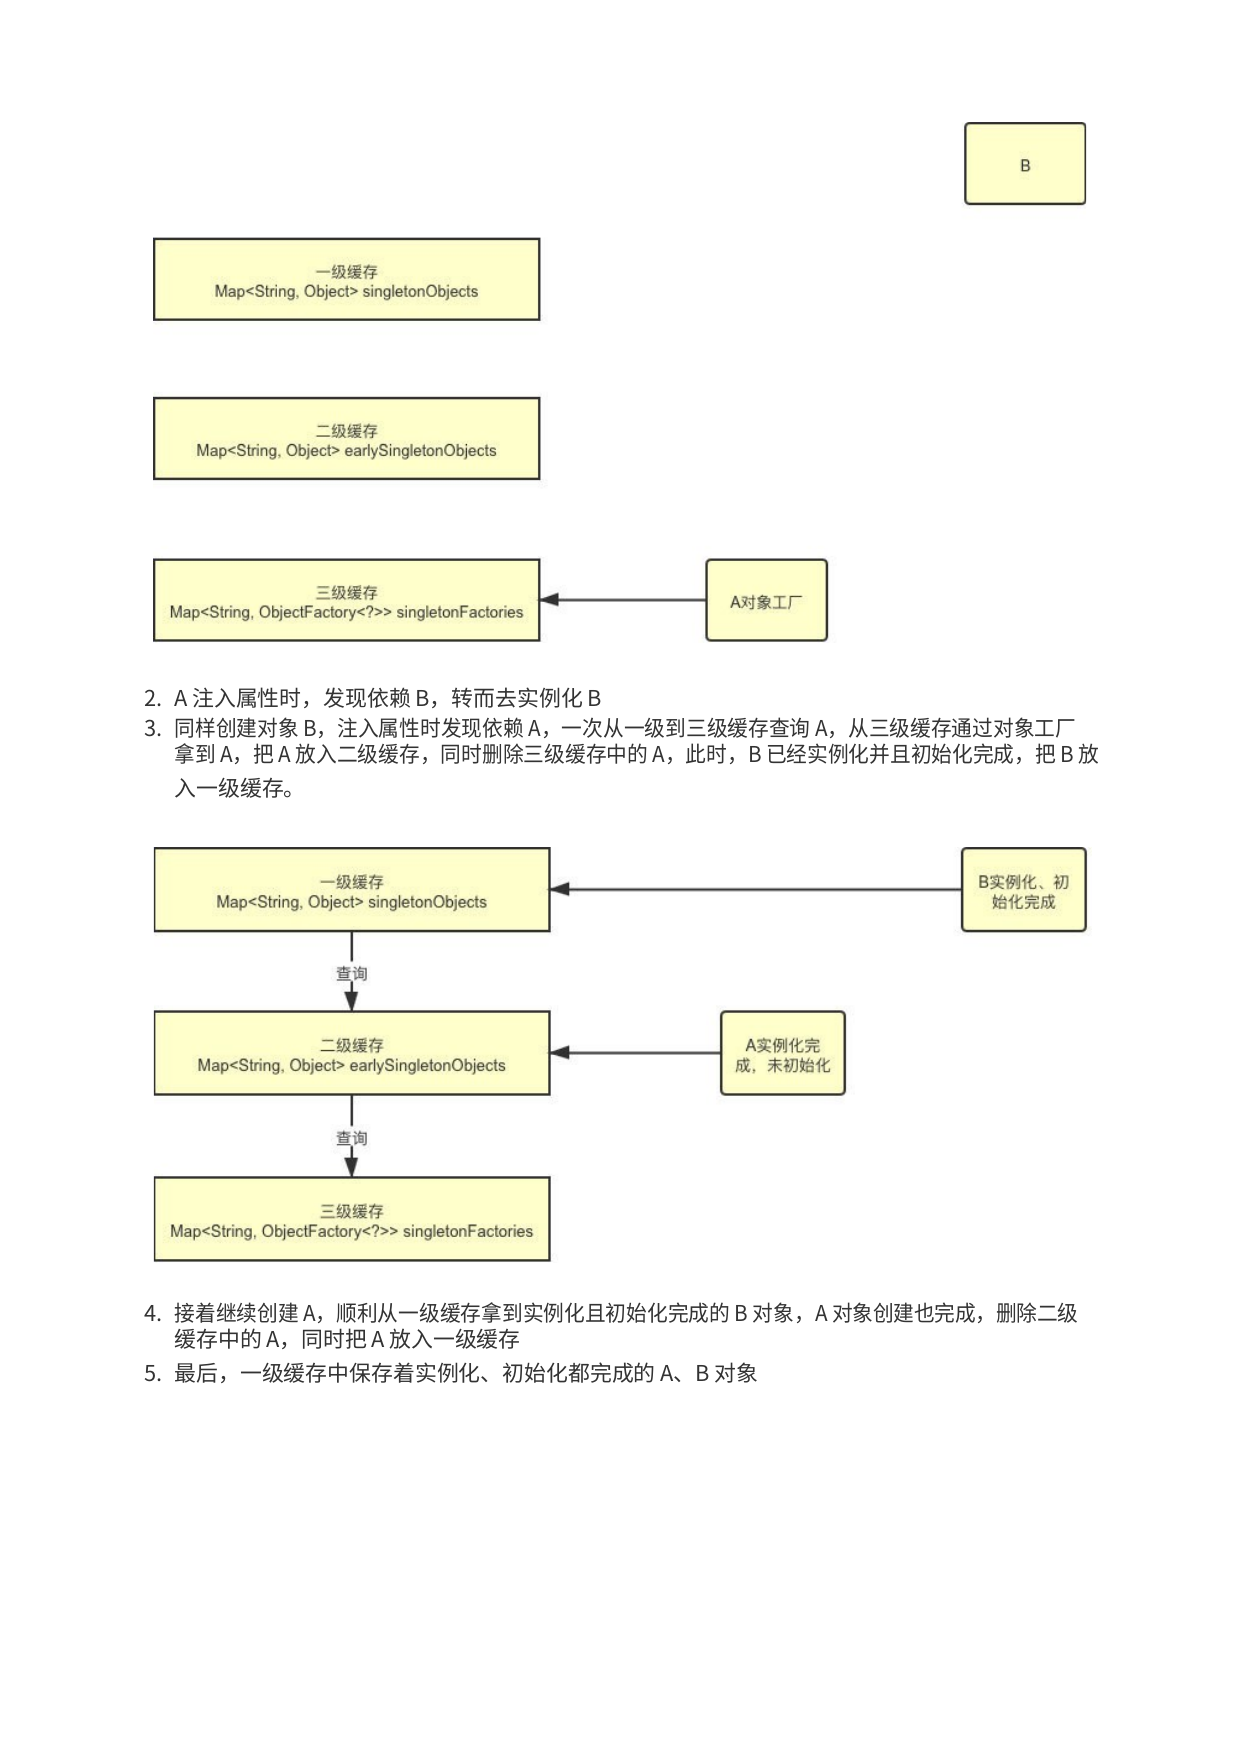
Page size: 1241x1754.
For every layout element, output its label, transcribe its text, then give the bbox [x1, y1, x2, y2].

picture [153, 847, 1092, 1263]
picture [153, 122, 1087, 643]
list 接着继续创建A，顺利从⼀级缓存拿到实例化且初始化完成的B对象，A对象创建也完成，删除⼆级 缓存中的A，同时把A放⼊⼀级缓存 [144, 1300, 1106, 1354]
text ⼊⼀级缓存。 [174, 769, 1128, 803]
list A注⼊属性时，发现依赖B，转⽽去实例化B [144, 677, 1128, 714]
list 最后，⼀级缓存中保存着实例化、初始化都完成的A、B对象 [144, 1354, 1128, 1388]
list 同样创建对象B，注⼊属性时发现依赖A，⼀次从⼀级到三级缓存查询A，从三级缓存通过对象⼯⼚ 拿到A，把A放⼊⼆级缓存，同时删除三级缓存中的A，此时，B已经实例化并且初始化完成，把B放 [144, 715, 1112, 769]
